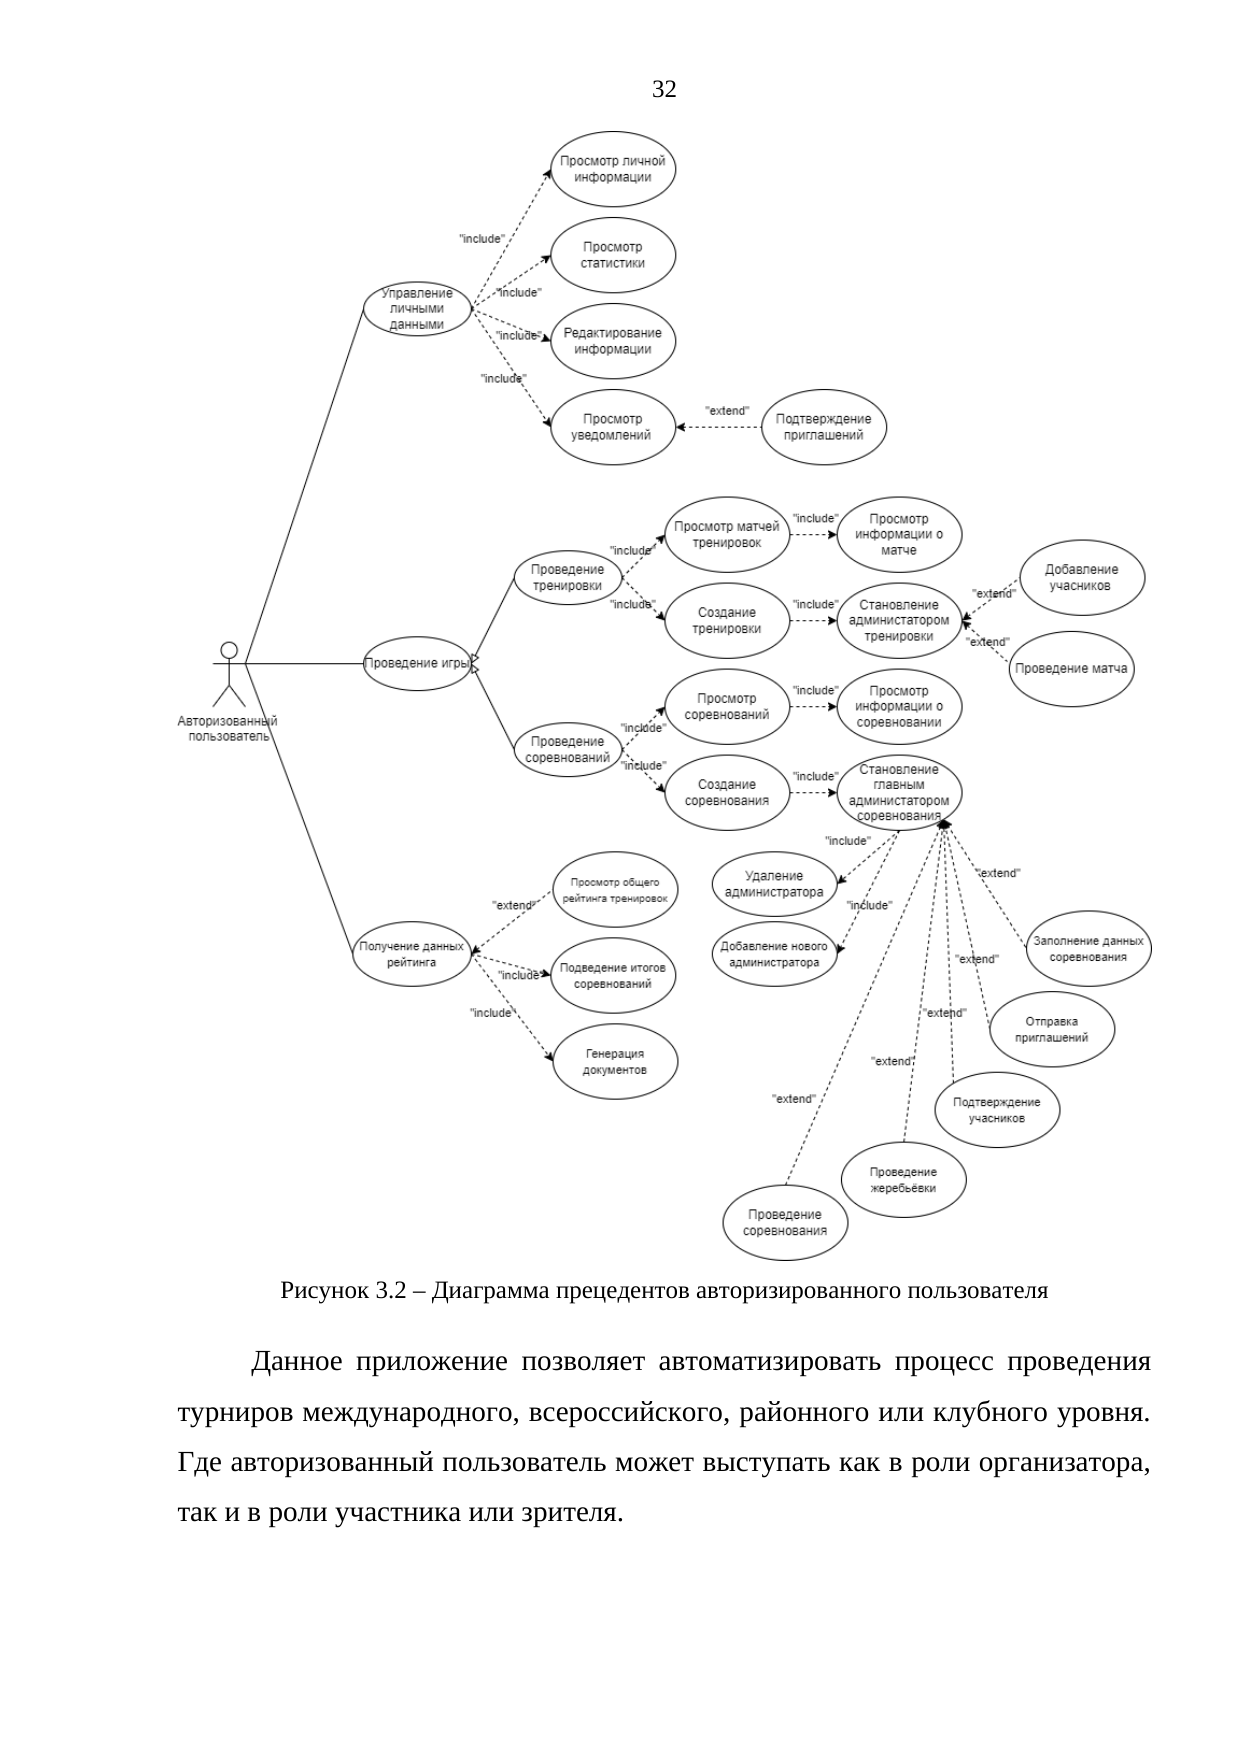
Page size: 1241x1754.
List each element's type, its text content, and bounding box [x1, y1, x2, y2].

text Рисунок 3.2 – Диаграмма прецедентов авторизированного пользователя [177, 1275, 1152, 1304]
text Данное приложение позволяет автоматизировать процесс проведения турниров международного, всероссийского, районного или клубного уровня. Где авторизованный пользователь может выступать как в роли организатора, так и в роли участника или зрителя. [177, 1343, 1152, 1528]
picture [177, 131, 1152, 1261]
